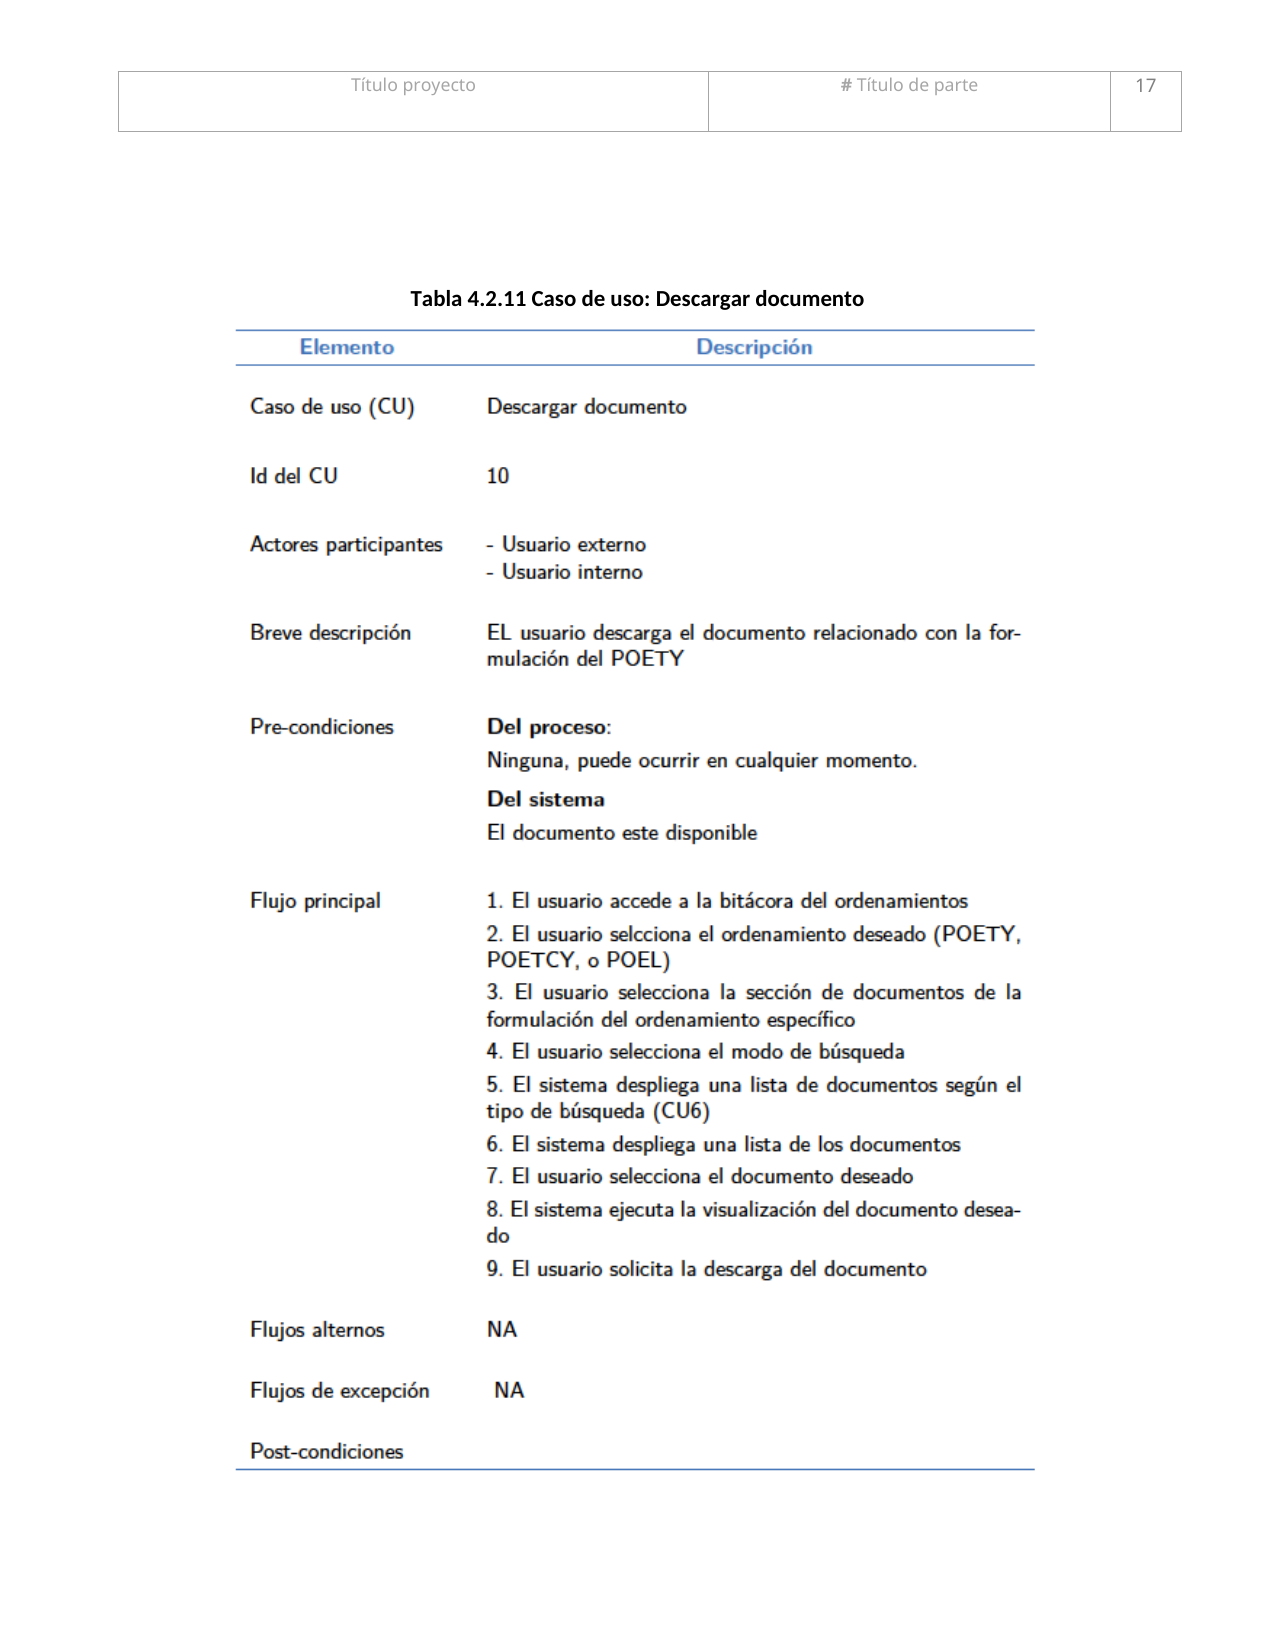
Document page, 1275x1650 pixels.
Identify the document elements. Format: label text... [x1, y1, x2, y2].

picture [223, 324, 1051, 1482]
table_header [106, 325, 1168, 1498]
text Tabla 4.2.11 Caso de uso: Descargar documento [106, 284, 1169, 312]
